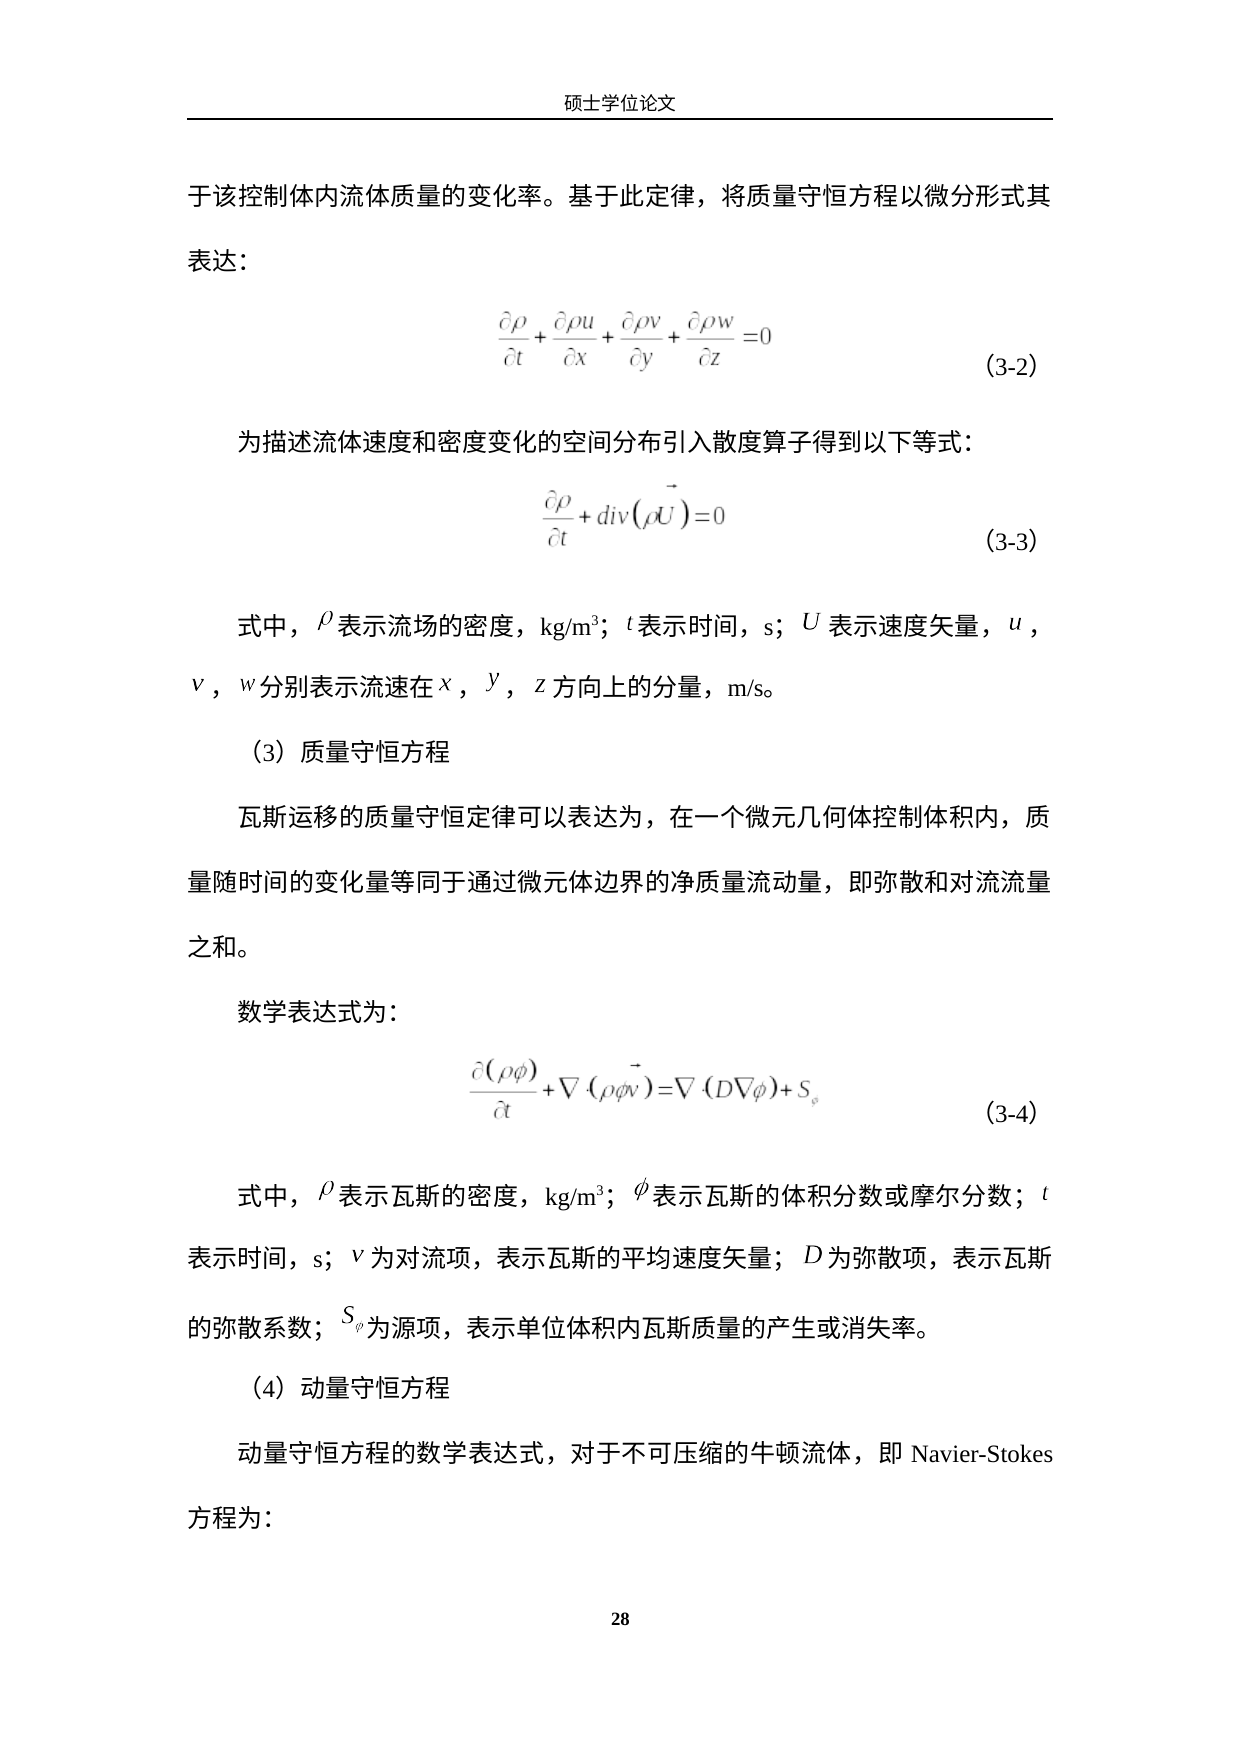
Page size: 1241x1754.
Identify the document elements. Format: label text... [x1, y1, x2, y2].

text （3-2） [187, 292, 1053, 389]
text （3-3） [187, 473, 1053, 570]
text （3）质量守恒方程 [187, 718, 1053, 783]
text 瓦斯运移的质量守恒定律可以表达为，在一个微元几何体控制体积内，质量随时间的变化量等同于通过微元体边界的净质量流动量，即弥散和对流流量之和。 [187, 783, 1053, 978]
text （4）动量守恒方程 [187, 1354, 1053, 1419]
text 动量守恒方程的数学表达式，对于不可压缩的牛顿流体，即Navier-Stokes方程为： [187, 1419, 1053, 1549]
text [187, 162, 1053, 292]
text （3-4） [187, 1043, 1053, 1141]
text 式中，表示瓦斯的密度，kg/m3；表示瓦斯的体积分数或摩尔分数；表示时间，s；为对流项，表示瓦斯的平均速度矢量；为弥散项，表示瓦斯的弥散系数；为源项，表示单位体积内瓦斯质量的产生或消失率。 [187, 1159, 1053, 1354]
text 数学表达式为： [187, 978, 1053, 1043]
text 为描述流体速度和密度变化的空间分布引入散度算子得到以下等式： [187, 408, 1053, 473]
text 式中，表示流场的密度，kg/m3；表示时间，s；表示速度矢量，，，分别表示流速在，，方向上的分量，m/s。 [187, 588, 1053, 718]
